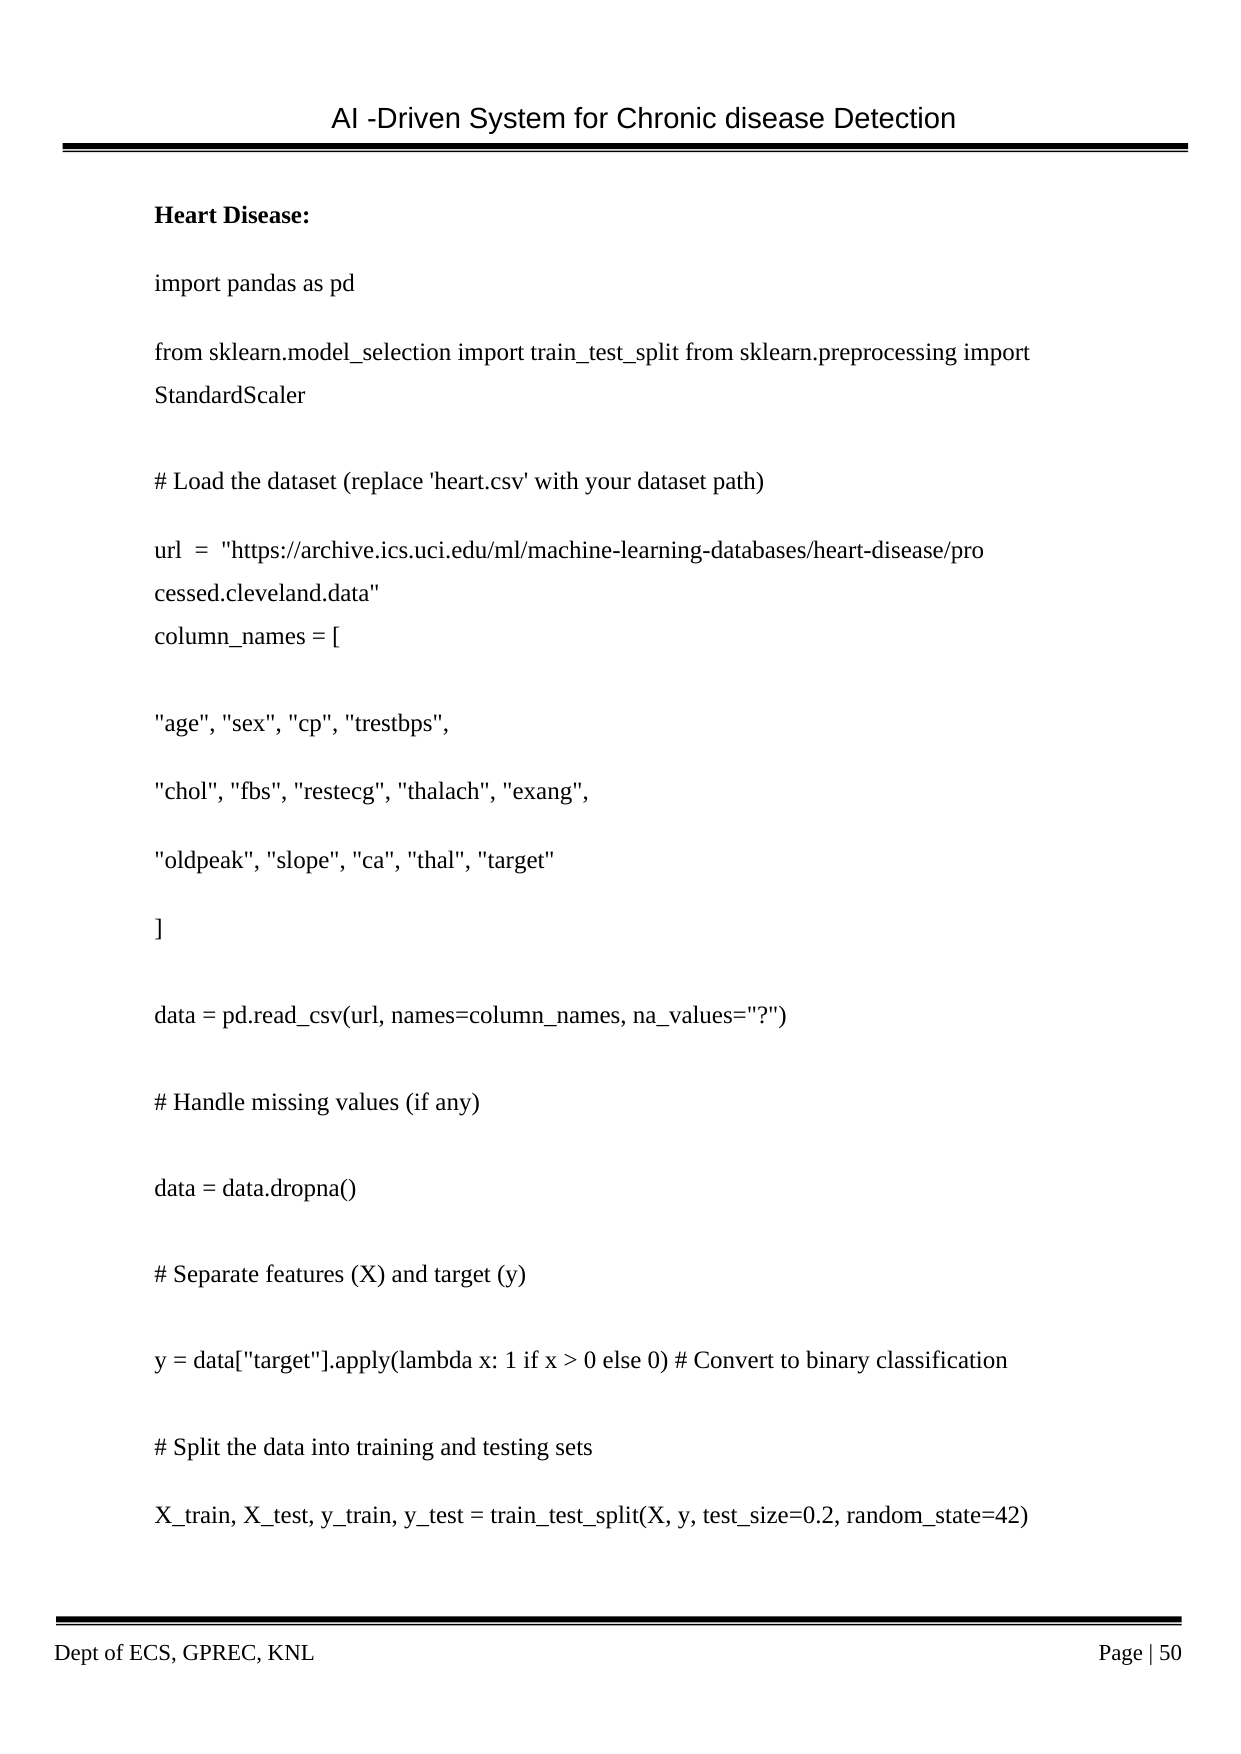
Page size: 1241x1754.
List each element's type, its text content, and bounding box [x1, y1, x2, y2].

text column_names = [ [154, 621, 1119, 650]
text # Separate features (X) and target (y) [154, 1259, 1119, 1288]
text url = "https://archive.ics.uci.edu/ml/machine-learning-databases/heart-disease/pro cessed.cleveland.data" [154, 535, 1119, 607]
text import pandas as pd [154, 268, 1119, 297]
text "chol", "fbs", "restecg", "thalach", "exang", [154, 776, 1119, 805]
text data = data.dropna() [154, 1173, 1119, 1202]
text # Split the data into training and testing sets [154, 1432, 1119, 1460]
text X_train, X_test, y_train, y_test = train_test_split(X, y, test_size=0.2, random_state=42) [154, 1500, 1119, 1529]
text y = data["target"].apply(lambda x: 1 if x > 0 else 0) # Convert to binary classification [154, 1345, 1119, 1374]
text # Handle missing values (if any) [154, 1087, 1119, 1115]
text from sklearn.model_selection import train_test_split from sklearn.preprocessing import StandardScaler [154, 337, 1119, 409]
text # Load the dataset (replace 'heart.csv' with your dataset path) [154, 466, 1119, 495]
subtitle Heart Disease: [154, 200, 1119, 229]
text ] [154, 913, 1119, 942]
text "age", "sex", "cp", "trestbps", [154, 708, 1119, 737]
text data = pd.read_csv(url, names=column_names, na_values="?") [154, 1000, 1119, 1029]
text "oldpeak", "slope", "ca", "thal", "target" [154, 845, 1119, 873]
